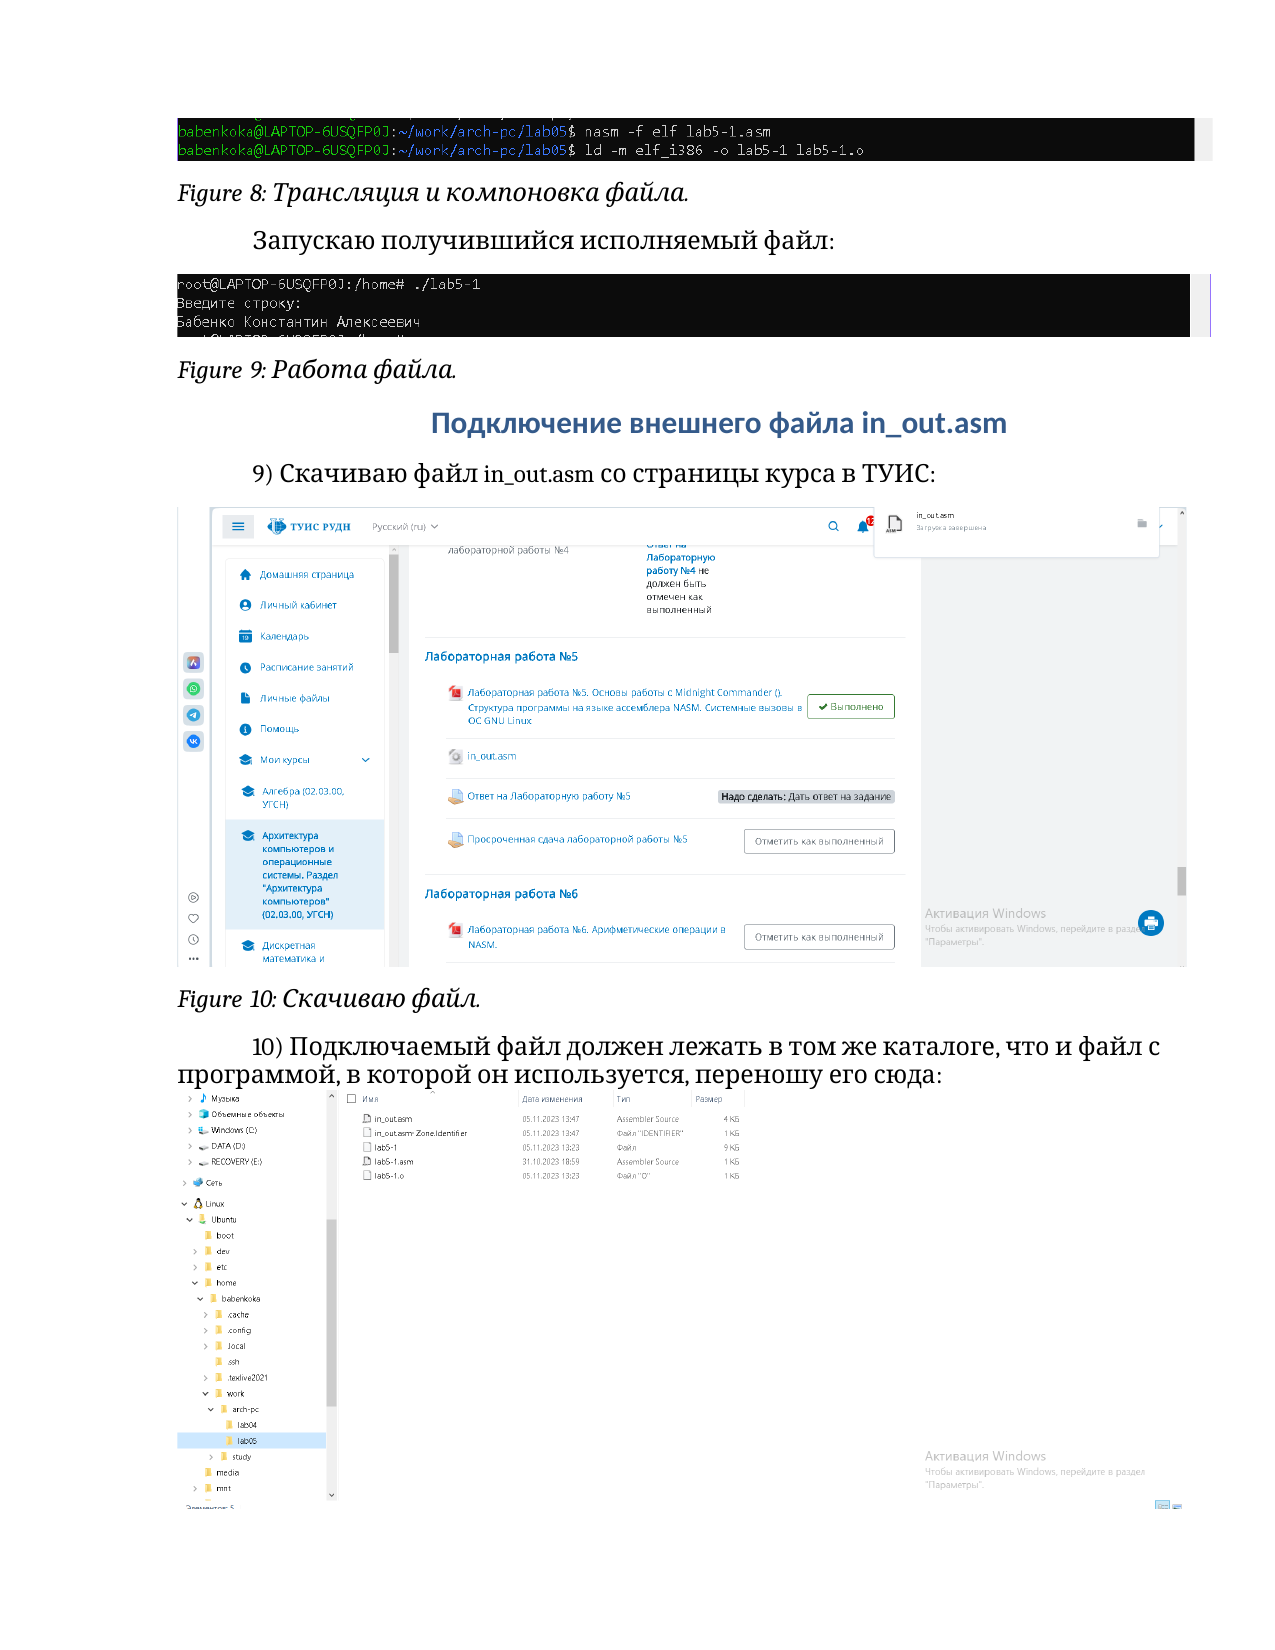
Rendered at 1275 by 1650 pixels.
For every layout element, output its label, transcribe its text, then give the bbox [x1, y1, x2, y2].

picture [177, 507, 1187, 967]
text 9) Скачиваю файл in_out.asm со страницы курса в ТУИС: [177, 460, 1186, 489]
text 10) Подключаемый файл должен лежать в том же каталоге, что и файл с программой, в которой он используется, переношу его сюда: [177, 1032, 1186, 1090]
text Запускаю получившийся исполняемый файл: [177, 227, 1186, 256]
text Подключение внешнего файла in_out.asm [177, 403, 1186, 441]
picture [177, 1090, 1187, 1509]
text Figure 9: Работа файла. [177, 356, 1186, 384]
picture [177, 274, 1211, 337]
picture [177, 118, 1213, 161]
text Figure 10: Скачиваю файл. [177, 985, 1186, 1014]
text Figure 8: Трансляция и компоновка файла. [177, 179, 1186, 208]
